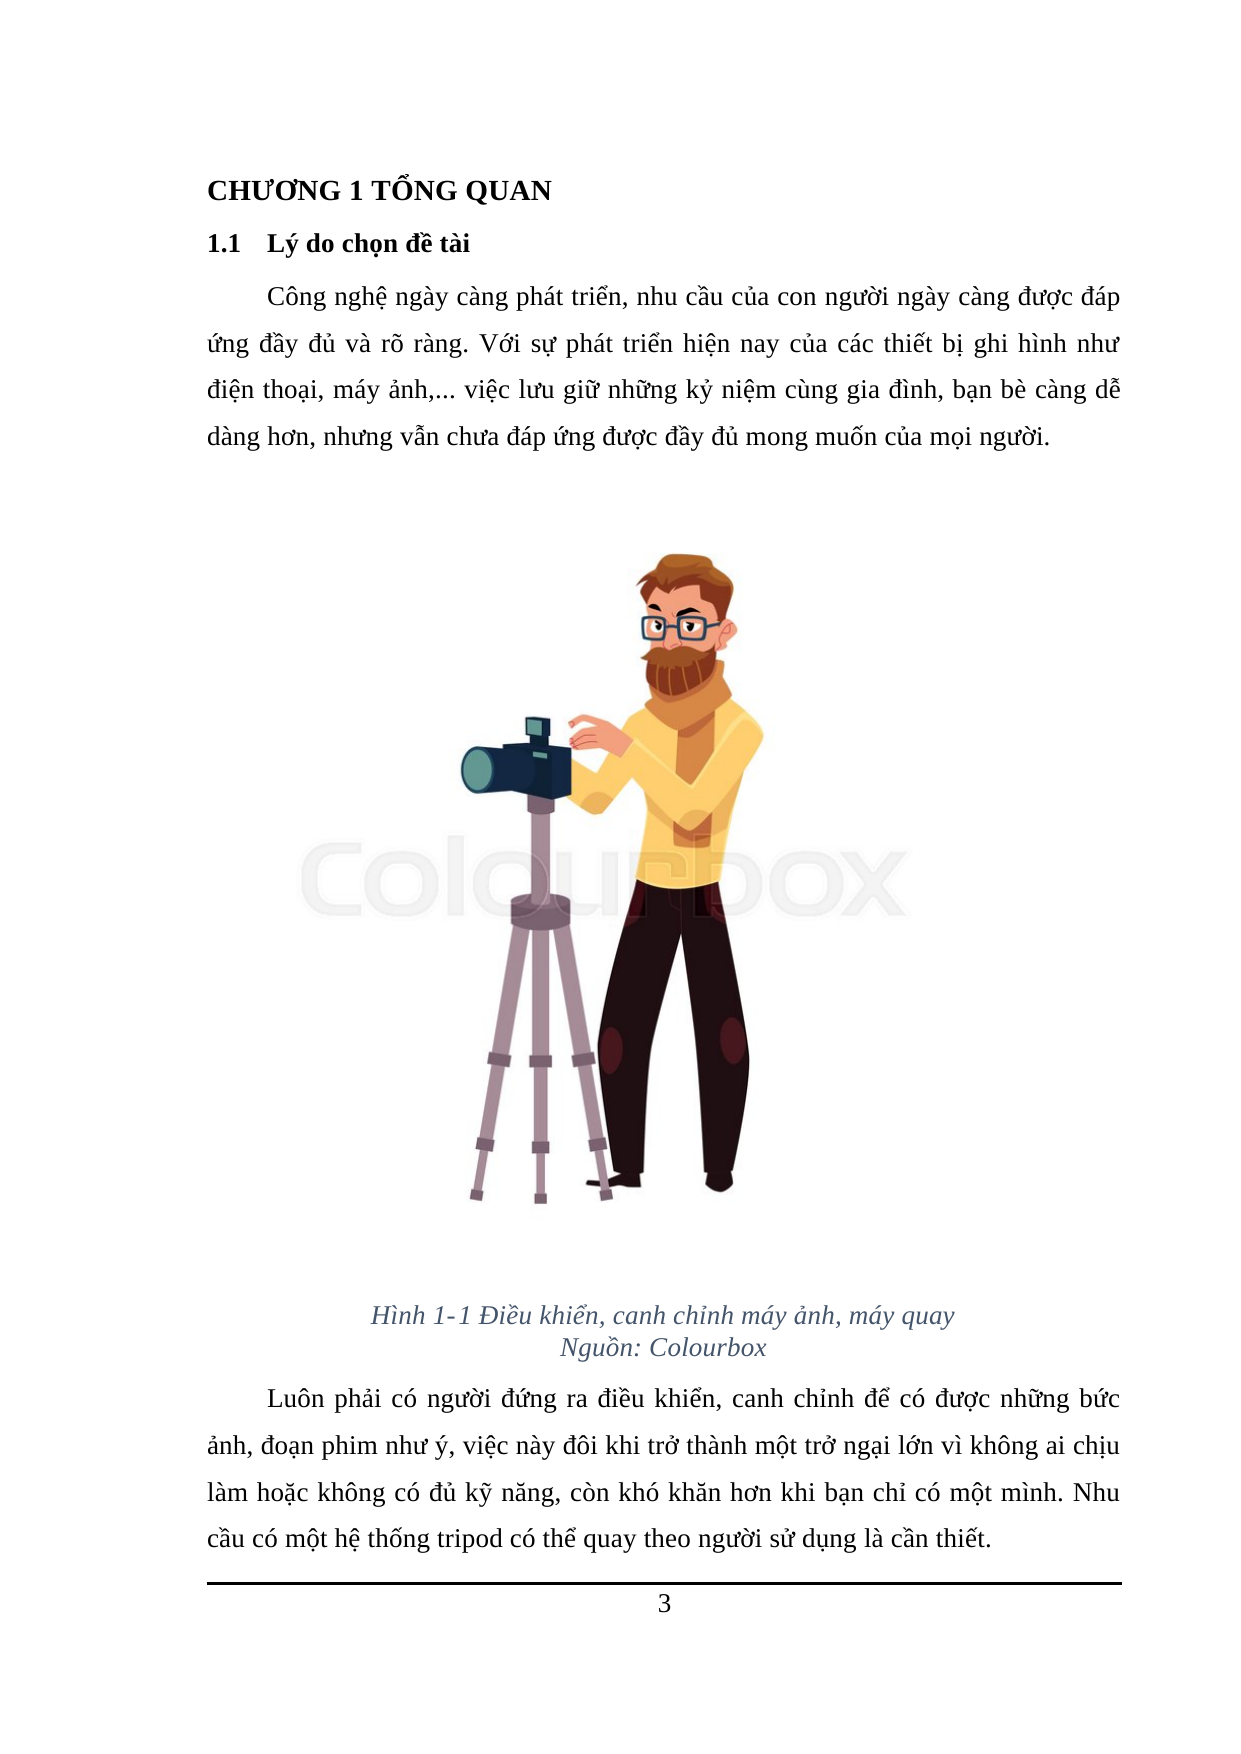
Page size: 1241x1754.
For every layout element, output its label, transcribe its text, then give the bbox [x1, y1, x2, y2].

subtitle Tổng quan [207, 173, 1122, 206]
text Công nghệ ngày càng phát triển, nhu cầu của con người ngày càng được đáp ứng đầy đủ và rõ ràng. Với sự phát triển hiện nay của các thiết bị ghi hình như điện thoại, máy ảnh,... việc lưu giữ những kỷ niệm cùng gia đình, bạn bè càng dễ dàng hơn, nhưng vẫn chưa đáp ứng được đầy đủ mong muốn của mọi người. [207, 280, 1122, 451]
subtitle Lý do chọn đề tài [207, 227, 1122, 258]
text Hình 1-1 Điều khiển, canh chỉnh máy ảnh, máy quay Nguồn: Colourbox [207, 1299, 1122, 1362]
picture [206, 473, 1018, 1284]
text Luôn phải có người đứng ra điều khiển, canh chỉnh để có được những bức ảnh, đoạn phim như ý, việc này đôi khi trở thành một trở ngại lớn vì không ai chịu làm hoặc không có đủ kỹ năng, còn khó khăn hơn khi bạn chỉ có một mình. Nhu cầu có một hệ thống tripod có thể quay theo người sử dụng là cần thiết. [207, 1383, 1122, 1554]
